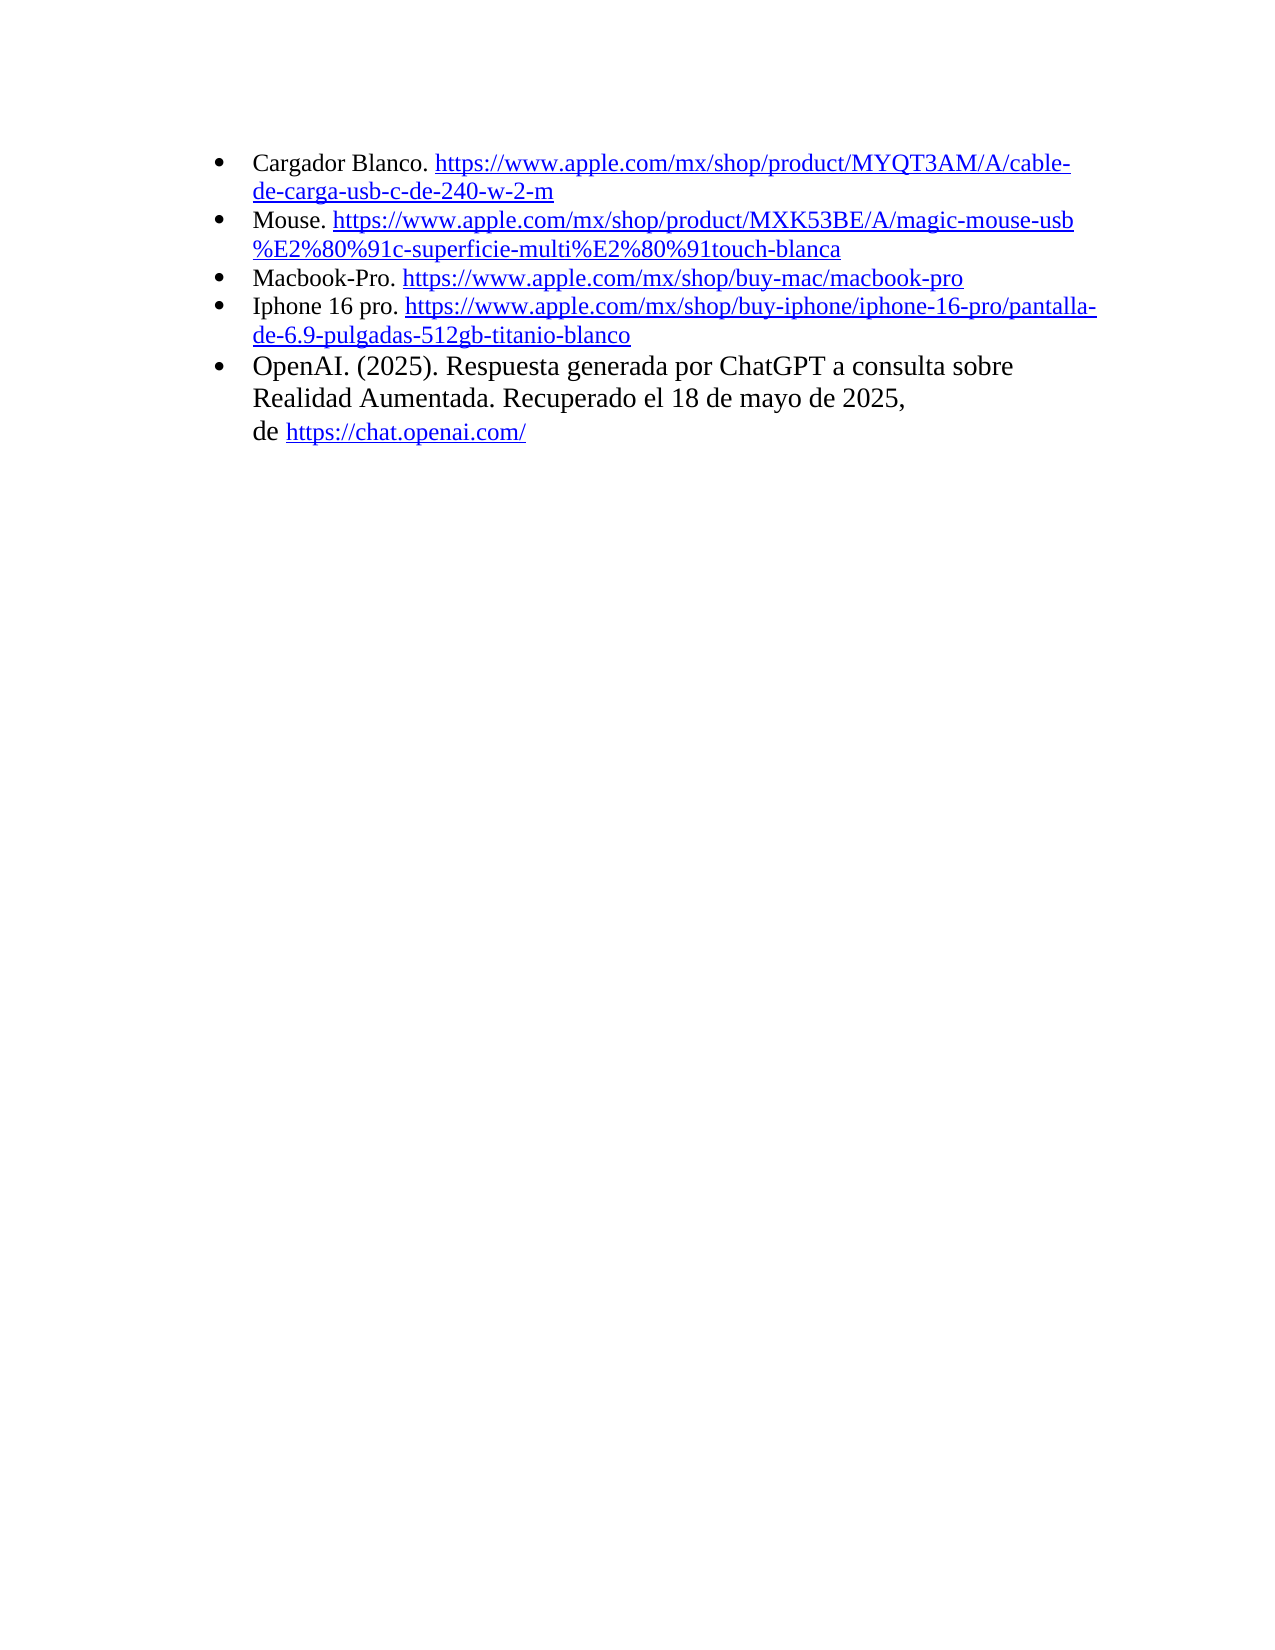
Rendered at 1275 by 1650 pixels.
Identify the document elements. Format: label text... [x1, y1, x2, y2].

list Iphone 16 pro. https://www.apple.com/mx/shop/buy-iphone/iphone-16-pro/pantalla-de-6.9-pulgadas-512gb-titanio-blanco [215, 291, 1098, 349]
list Macbook-Pro. https://www.apple.com/mx/shop/buy-mac/macbook-pro [215, 263, 1098, 291]
list Mouse. https://www.apple.com/mx/shop/product/MXK53BE/A/magic-mouse-usb%E2%80%91c-superficie-multi%E2%80%91touch-blanca [215, 205, 1098, 263]
list OpenAI. (2025). Respuesta generada por ChatGPT a consulta sobre Realidad Aumentada. Recuperado el 18 de mayo de 2025, de https://chat.openai.com/ [215, 349, 1098, 446]
list Cargador Blanco. https://www.apple.com/mx/shop/product/MYQT3AM/A/cable-de-carga-usb-c-de-240-w-2-m [215, 148, 1098, 205]
